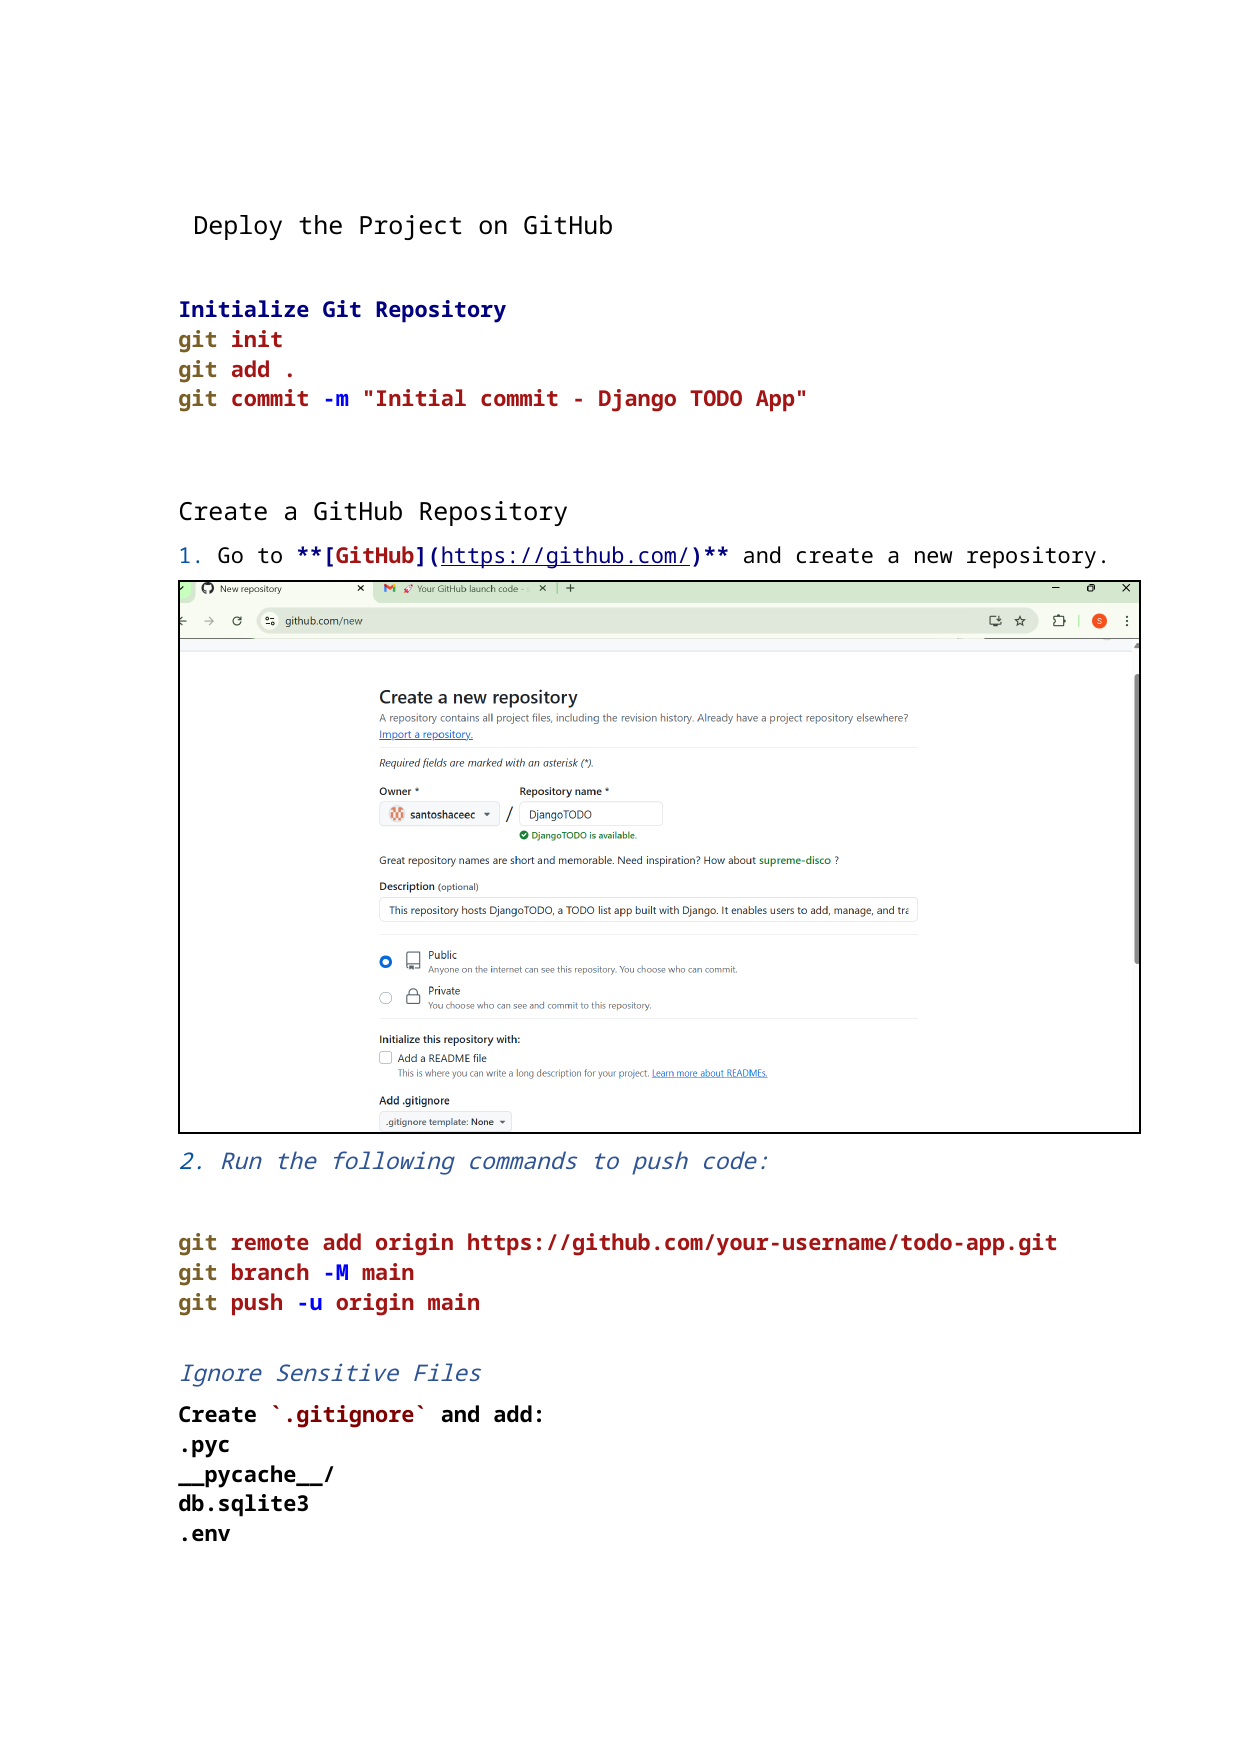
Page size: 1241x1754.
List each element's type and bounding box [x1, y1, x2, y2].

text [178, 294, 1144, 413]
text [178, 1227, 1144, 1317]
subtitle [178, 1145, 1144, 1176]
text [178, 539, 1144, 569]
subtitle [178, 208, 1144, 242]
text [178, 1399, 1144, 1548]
picture [180, 582, 1139, 1132]
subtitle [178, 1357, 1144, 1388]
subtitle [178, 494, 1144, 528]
